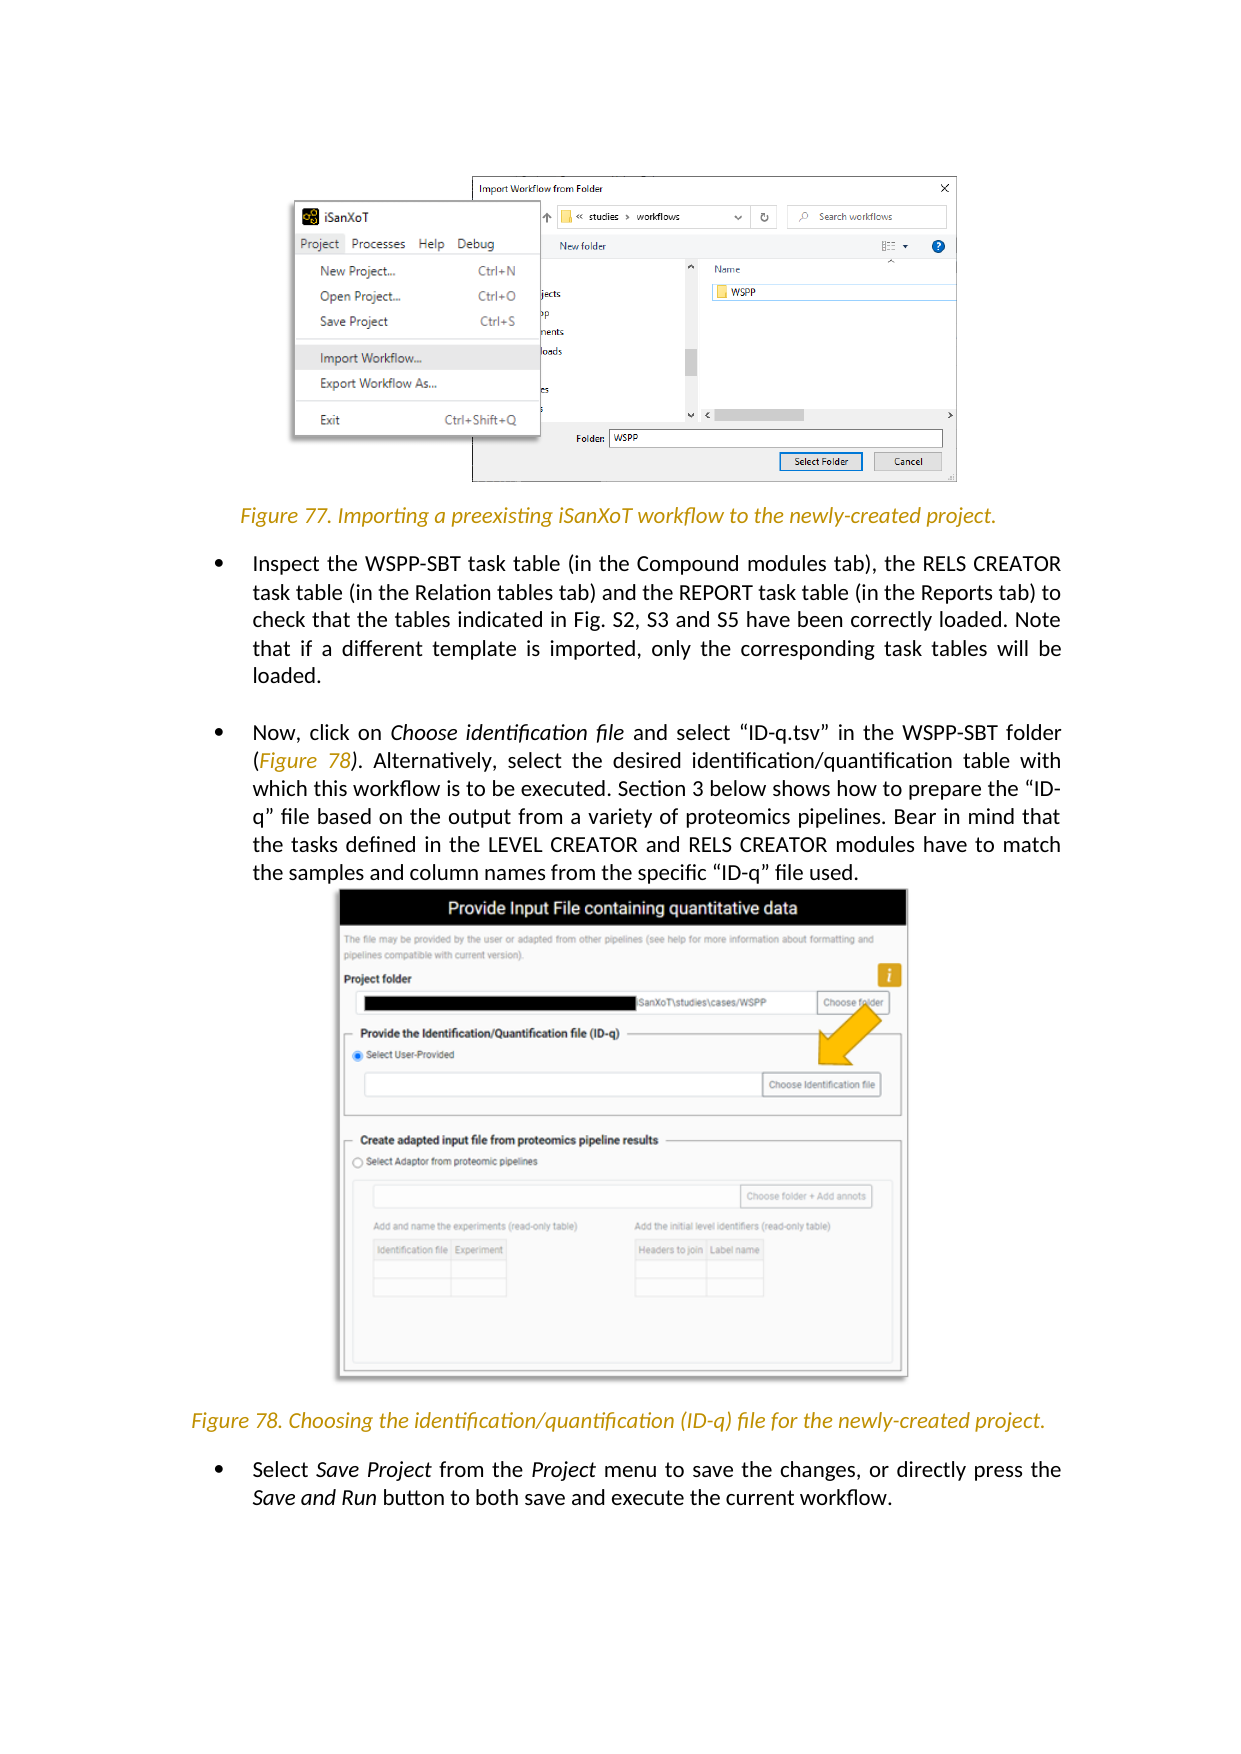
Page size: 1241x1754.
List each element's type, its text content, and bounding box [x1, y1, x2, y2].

list Select Save Project from the Project menu to save the changes, or directly press the Save and Run button to both save and execute the current workflow. [215, 1455, 1063, 1511]
text Figure 78. Choosing the identification/quantification (ID-q) file for the newly-created project. [177, 1406, 1063, 1434]
list Inspect the WSPP-SBT task table (in the Compound modules tab), the RELS CREATOR task table (in the Relation tables tab) and the REPORT task table (in the Reports tab) to check that the tables indicated in Fig. S2, S3 and S5 have been correctly loaded. Note that if a different template is imported, only the corresponding task tables will be loaded. [215, 549, 1063, 690]
picture [328, 885, 912, 1388]
list Now, click on Choose identification file and select “ID-q.tsv” in the WSPP-SBT folder (Figure 78). Alternatively, select the desired identification/quantification table with which this workflow is to be executed. Section 3 below shows how to prepare the “ID-q” file based on the output from a variety of proteomics pipelines. Bear in mind that the tasks defined in the LEVEL CREATOR and RELS CREATOR modules have to match the samples and column names from the specific “ID-q” file used. [215, 718, 1063, 886]
text Figure 77. Importing a preexisting iSanXoT workflow to the newly-created project. [177, 501, 1063, 529]
